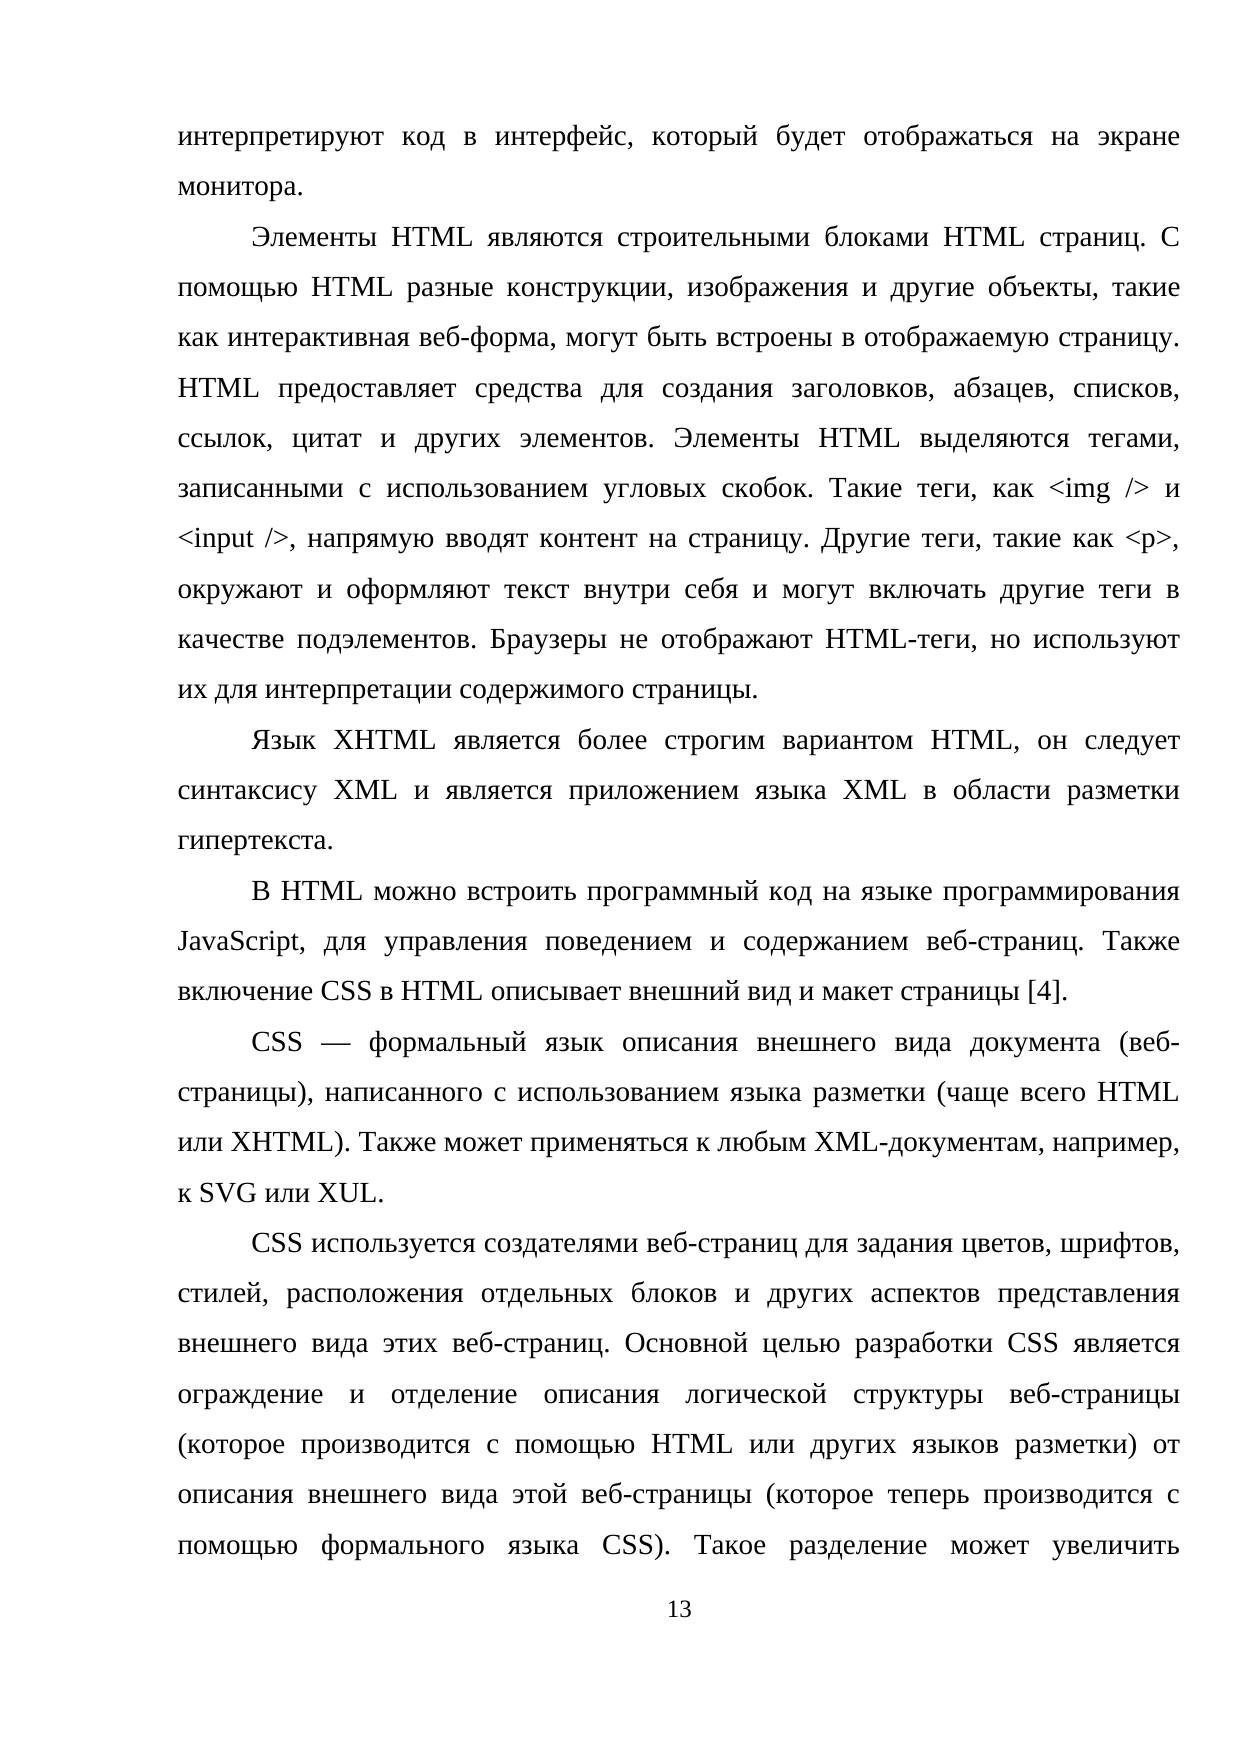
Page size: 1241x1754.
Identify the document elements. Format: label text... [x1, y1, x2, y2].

text Язык XHTML является более строгим вариантом HTML, он следует синтаксису XML и является приложением языка XML в области разметки гипертекста. [177, 722, 1181, 856]
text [177, 118, 1181, 202]
text Элементы HTML являются строительными блоками HTML страниц. С помощью HTML разные конструкции, изображения и другие объекты, такие как интерактивная веб-форма, могут быть встроены в отображаемую страницу. HTML предоставляет средства для создания заголовков, абзацев, списков, ссылок, цитат и других элементов. Элементы HTML выделяются тегами, записанными с использованием угловых скобок. Такие теги, как <img /> и <input />, напрямую вводят контент на страницу. Другие теги, такие как <p>, окружают и оформляют текст внутри себя и могут включать другие теги в качестве подэлементов. Браузеры не отображают HTML-теги, но используют их для интерпретации содержимого страницы. [177, 219, 1181, 705]
text В HTML можно встроить программный код на языке программирования JavaScript, для управления поведением и содержанием веб-страниц. Также включение CSS в HTML описывает внешний вид и макет страницы [4]. [177, 873, 1181, 1007]
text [177, 1225, 1181, 1560]
text CSS — формальный язык описания внешнего вида документа (веб-страницы), написанного с использованием языка разметки (чаще всего HTML или XHTML). Также может применяться к любым XML-документам, например, к SVG или XUL. [177, 1024, 1181, 1208]
